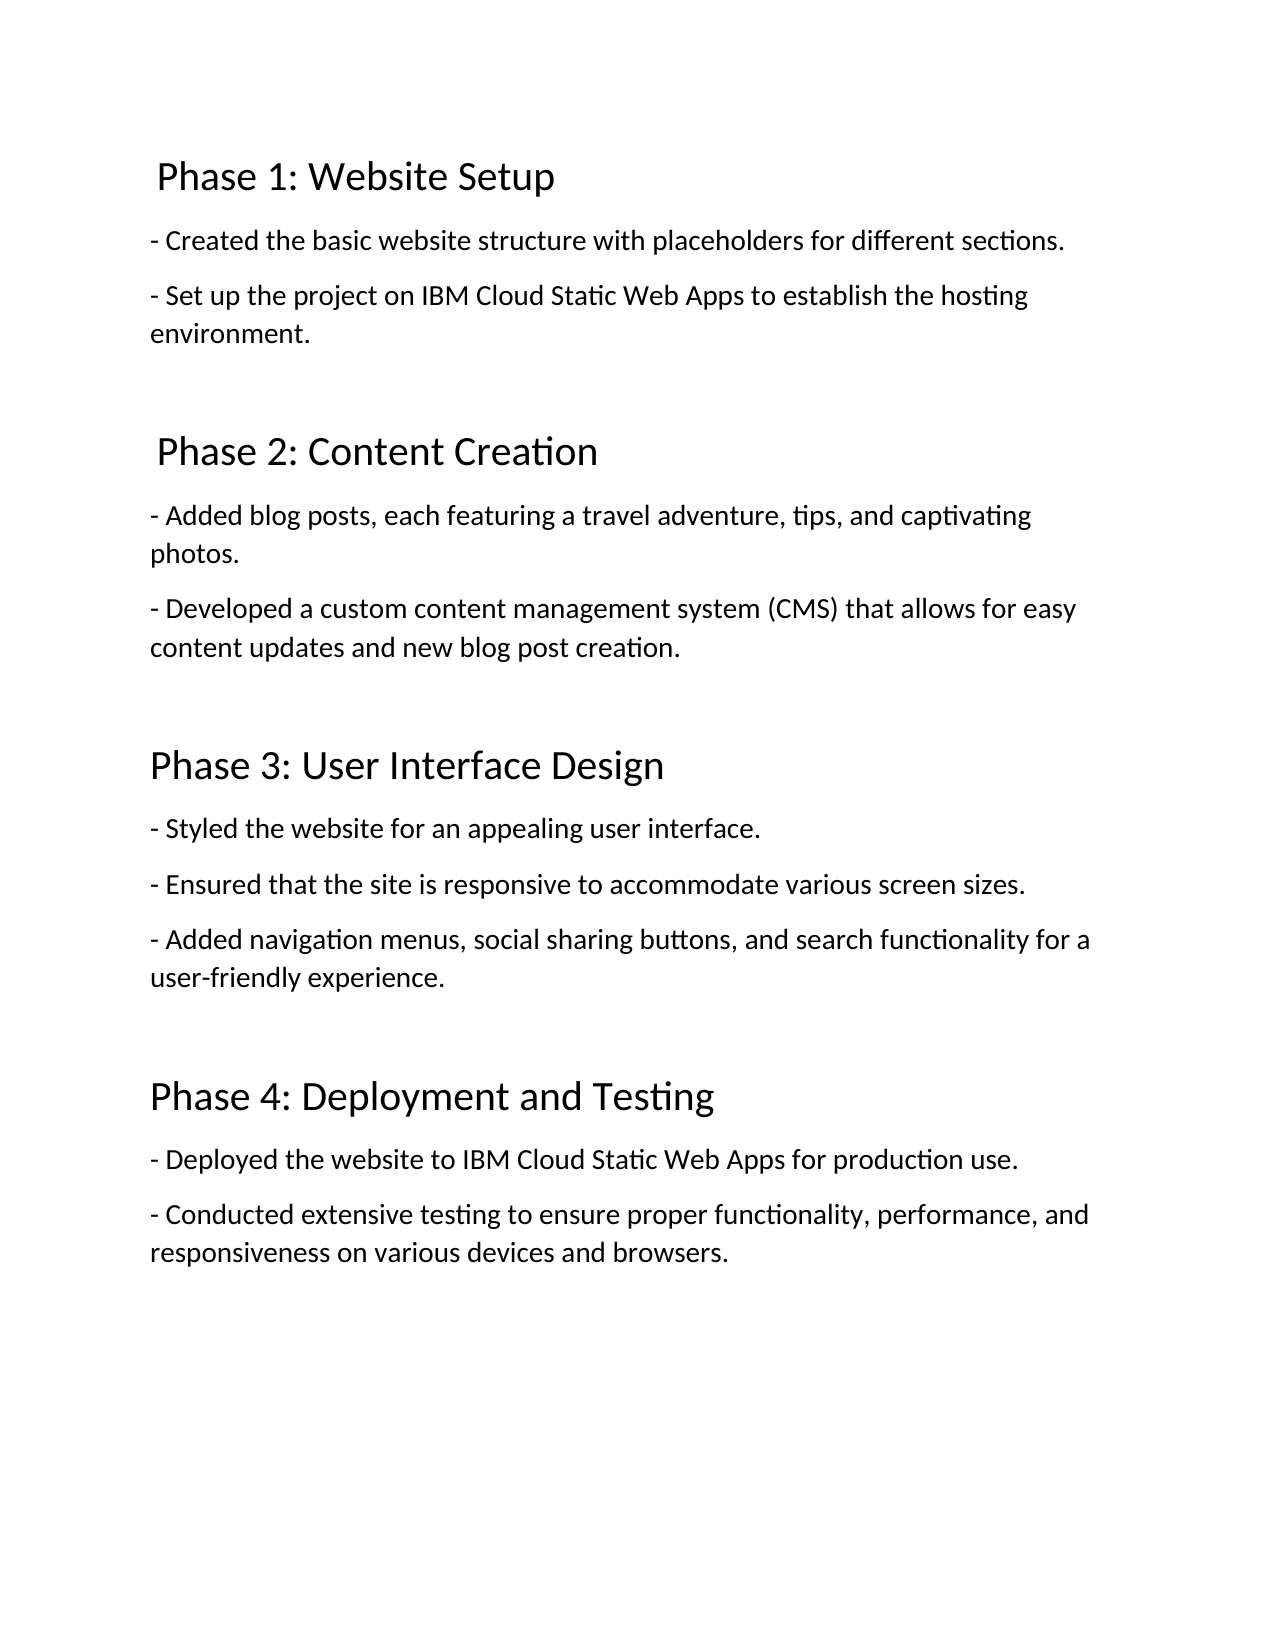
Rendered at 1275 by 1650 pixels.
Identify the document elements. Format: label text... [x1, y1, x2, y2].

text Phase 4: Deployment and Testing [150, 1069, 1125, 1120]
text Phase 3: User Interface Design [150, 739, 1125, 790]
text - Added blog posts, each featuring a travel adventure, tips, and captivating photos. [150, 497, 1125, 571]
text - Set up the project on IBM Cloud Static Web Apps to establish the hosting environment. [150, 277, 1125, 351]
text - Conducted extensive testing to ensure proper functionality, performance, and responsiveness on various devices and browsers. [150, 1196, 1125, 1270]
text - Added navigation menus, social sharing buttons, and search functionality for a user-friendly experience. [150, 921, 1125, 995]
text - Ensured that the site is responsive to accommodate various screen sizes. [150, 866, 1125, 901]
text - Developed a custom content management system (CMS) that allows for easy content updates and new blog post creation. [150, 590, 1125, 664]
text - Styled the website for an appealing user interface. [150, 811, 1125, 846]
text - Created the basic website structure with placeholders for different sections. [150, 222, 1125, 257]
text Phase 1: Website Setup [150, 150, 1125, 201]
text - Deployed the website to IBM Cloud Static Web Apps for production use. [150, 1141, 1125, 1177]
text Phase 2: Content Creation [150, 425, 1125, 476]
